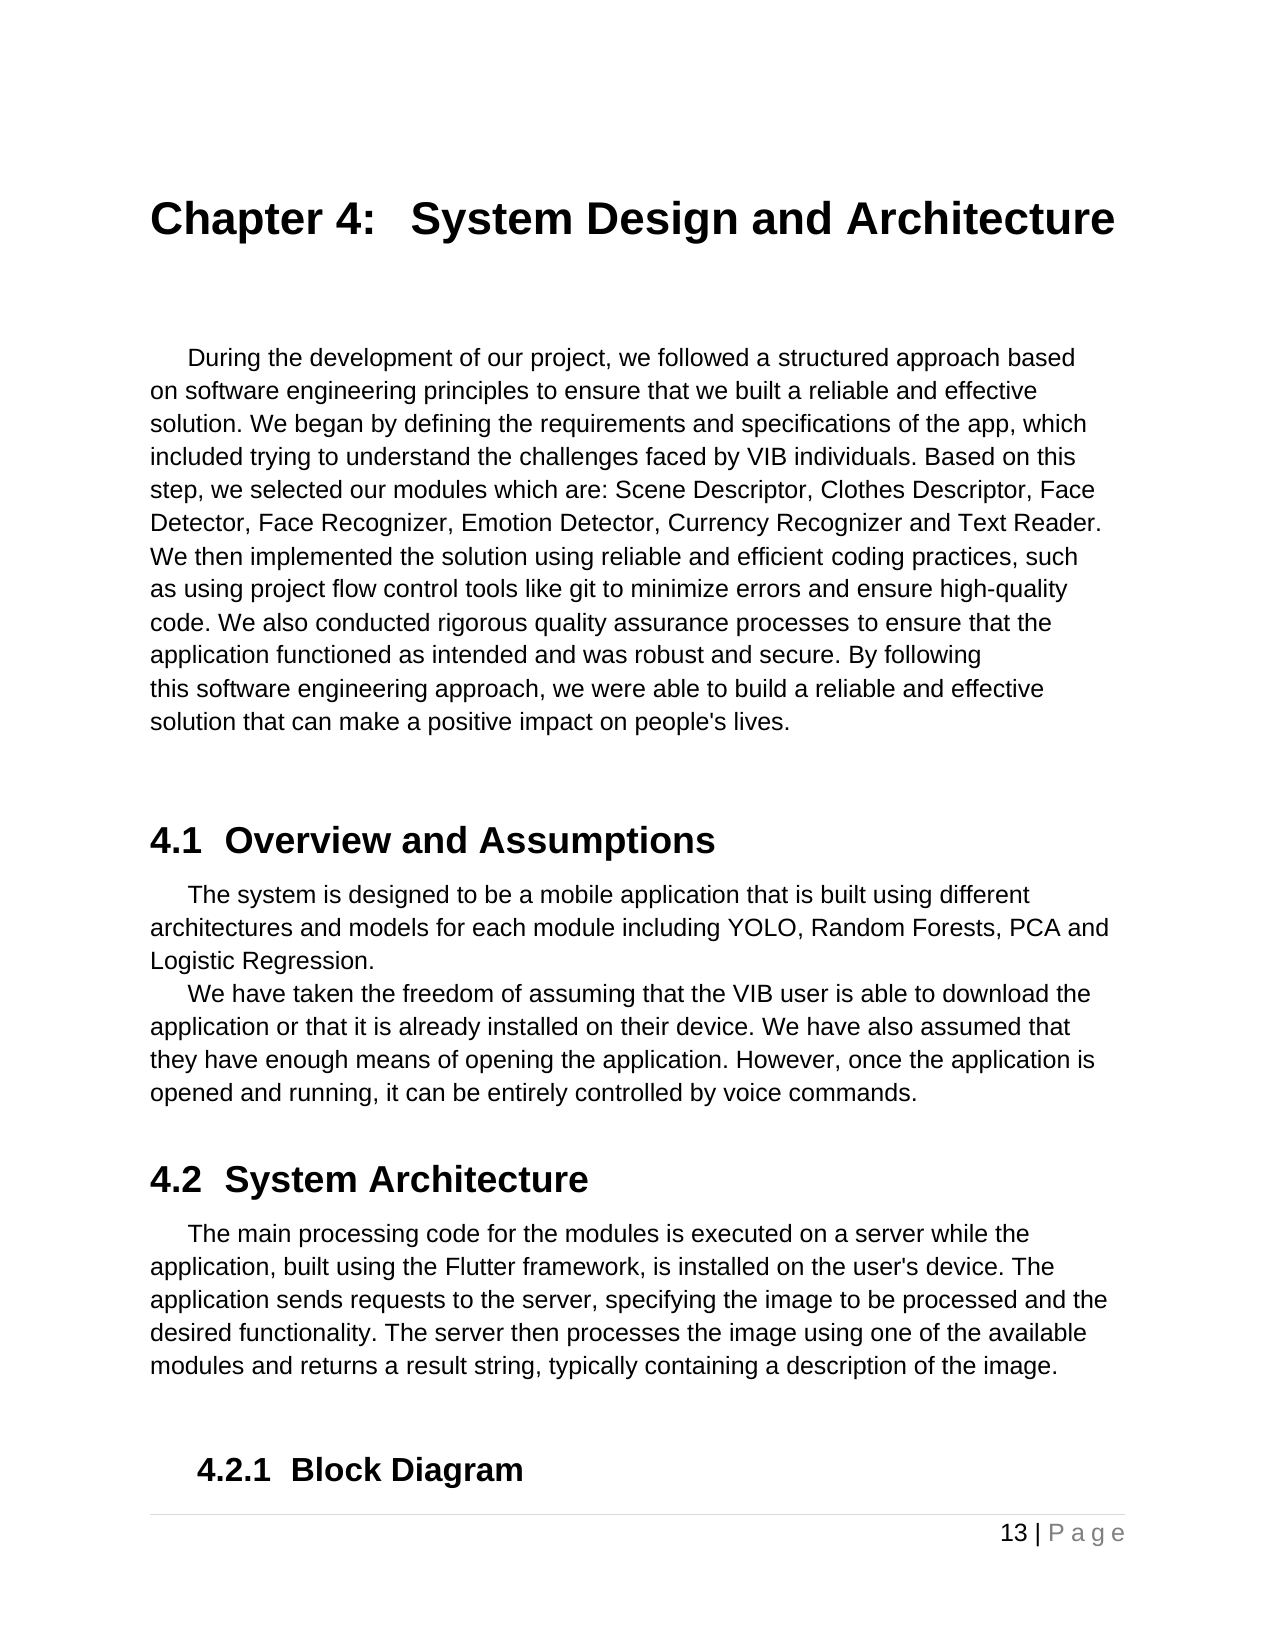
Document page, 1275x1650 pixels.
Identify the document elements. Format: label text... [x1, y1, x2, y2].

subtitle System Design and Architecture [150, 191, 1125, 244]
text The main processing code for the modules is executed on a server while the application, built using the Flutter framework, is installed on the user's device. The application sends requests to the server, specifying the image to be processed and the desired functionality. The server then processes the image using one of the available modules and returns a result string, typically containing a description of the image. [150, 1219, 1125, 1380]
subtitle Overview and Assumptions [150, 818, 1125, 861]
text The system is designed to be a mobile application that is built using different architectures and models for each module including YOLO, Random Forests, PCA and Logistic Regression. [150, 880, 1125, 975]
text During the development of our project, we followed a structured approach based on software engineering principles to ensure that we built a reliable and effective solution. We began by defining the requirements and specifications of the app, which included trying to understand the challenges faced by VIB individuals. Based on this step, we selected our modules which are: Scene Descriptor, Clothes Descriptor, Face Detector, Face Recognizer, Emotion Detector, Currency Recognizer and Text Reader. We then implemented the solution using reliable and efficient coding practices, such as using project flow control tools like git to minimize errors and ensure high-quality code. We also conducted rigorous quality assurance processes to ensure that the application functioned as intended and was robust and secure. By following this software engineering approach, we were able to build a reliable and effective solution that can make a positive impact on people's lives. [150, 343, 1125, 735]
subtitle System Architecture [150, 1157, 1125, 1200]
text We have taken the freedom of assuming that the VIB user is able to download the application or that it is already installed on their device. We have also assumed that they have enough means of opening the application. However, once the application is opened and running, it can be entirely controlled by voice commands. [150, 979, 1125, 1107]
subtitle Block Diagram [197, 1450, 1125, 1488]
